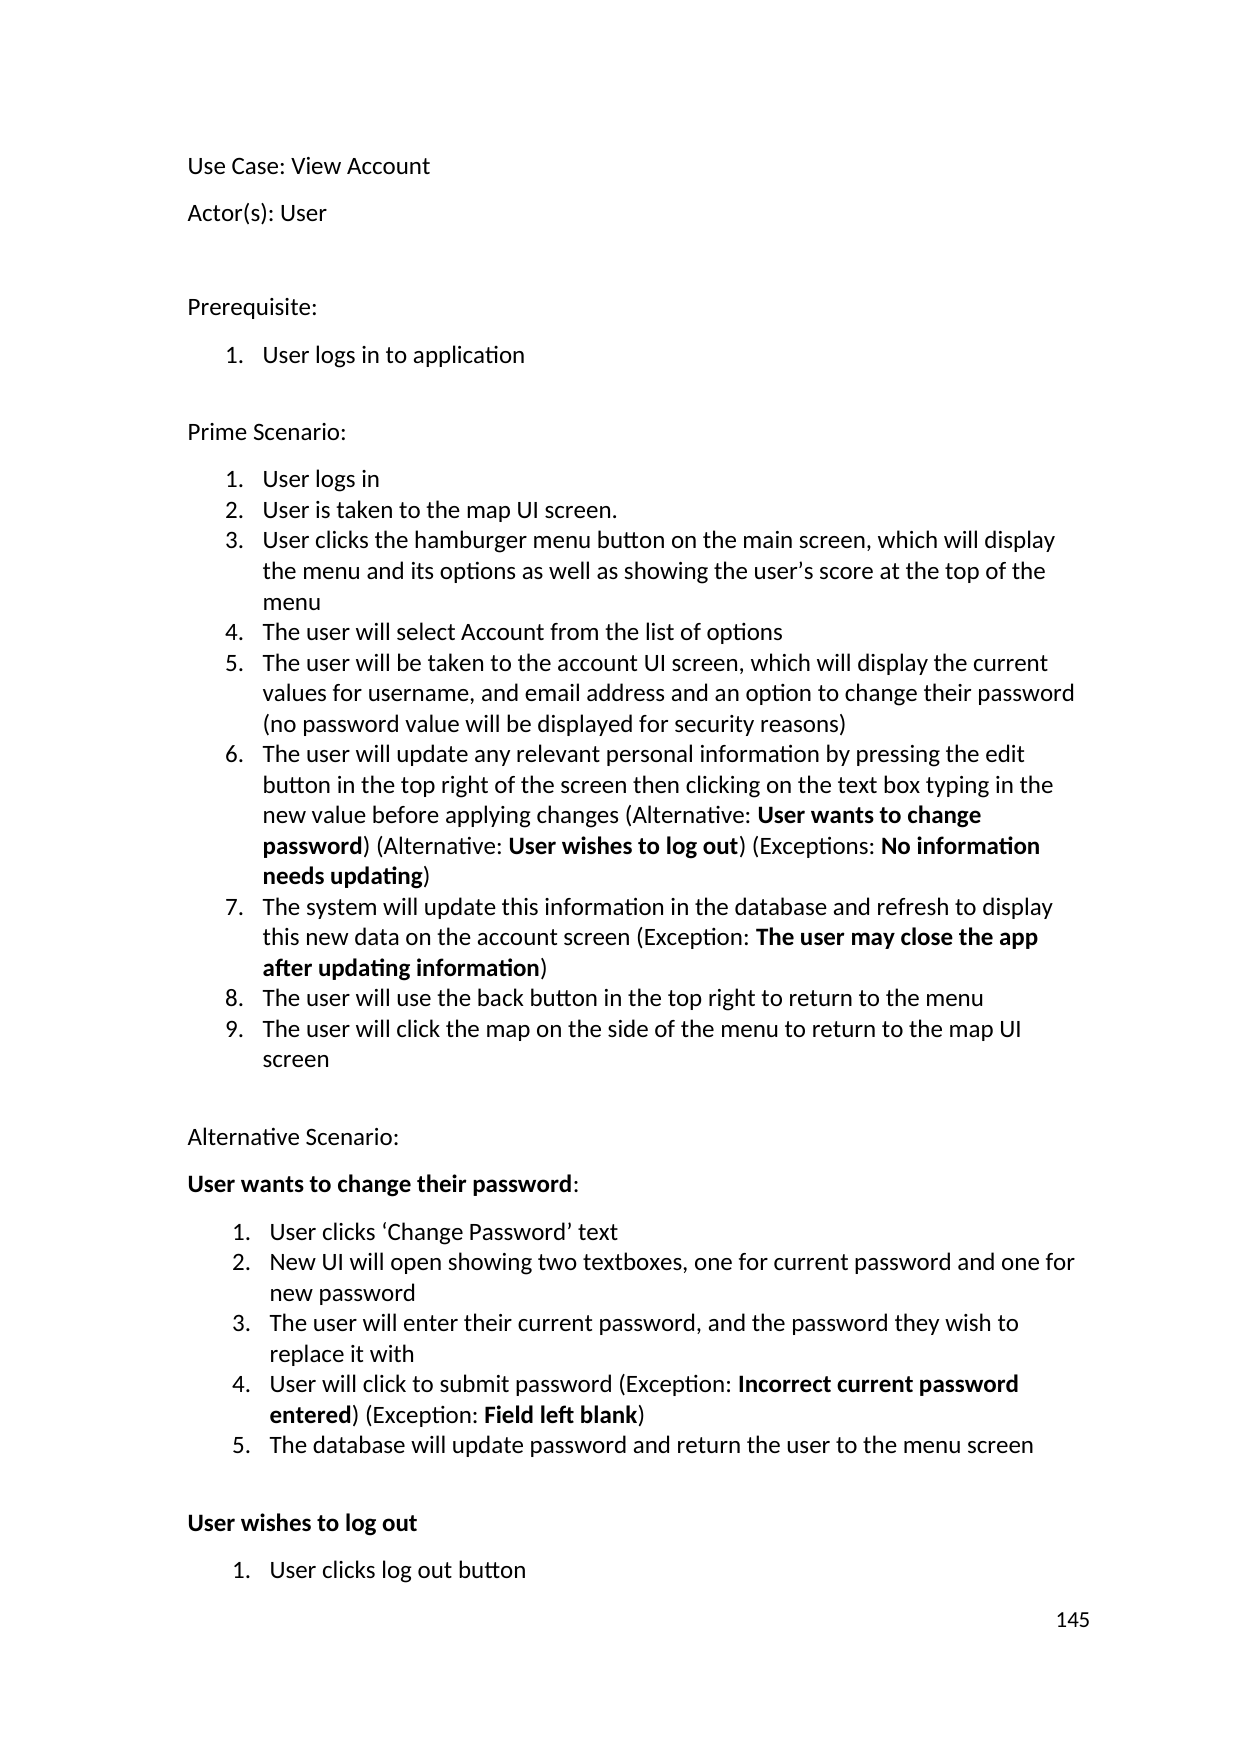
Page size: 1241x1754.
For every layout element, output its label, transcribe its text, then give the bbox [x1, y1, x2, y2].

list New UI will open showing two textboxes, one for current password and one for new password [232, 1246, 1090, 1307]
list User will click to submit password (Exception: Incorrect current password entered) (Exception: Field left blank) [232, 1368, 1090, 1429]
text Alternative Scenario: [187, 1121, 1090, 1152]
list The user will select Account from the list of options [225, 616, 1090, 647]
list User is taken to the map UI screen. [225, 494, 1090, 525]
text Prime Scenario: [187, 416, 1090, 447]
list User clicks the hamburger menu button on the main screen, which will display the menu and its options as well as showing the user’s score at the top of the menu [225, 525, 1090, 616]
list The user will enter their current password, and the password they wish to replace it with [232, 1307, 1090, 1368]
list The database will update password and return the user to the menu screen [232, 1429, 1090, 1460]
list The system will update this information in the database and refresh to display this new data on the account screen (Exception: The user may close the app after updating information) [225, 891, 1090, 982]
list User clicks ‘Change Password’ text [232, 1216, 1090, 1246]
text Actor(s): User [187, 197, 1090, 228]
text Use Case: View Account [187, 150, 1090, 181]
list The user will update any relevant personal information by pressing the edit button in the top right of the screen then clicking on the text box typing in the new value before applying changes (Alternative: User wants to change password) (Alternative: User wishes to log out) (Exceptions: No information needs updating) [225, 738, 1090, 891]
text User wants to change their password: [187, 1168, 1090, 1199]
list The user will be taken to the account UI screen, which will display the current values for username, and email address and an option to change their password (no password value will be displayed for security reasons) [225, 647, 1090, 738]
list User clicks log out button [232, 1554, 1090, 1585]
list The user will click the map on the side of the menu to return to the map UI screen [225, 1013, 1090, 1074]
list User logs in [225, 464, 1090, 494]
text User wishes to log out [187, 1507, 1090, 1537]
text Prerequisite: [187, 292, 1090, 322]
list The user will use the back button in the top right to return to the menu [225, 982, 1090, 1013]
list User logs in to application [225, 339, 1090, 369]
